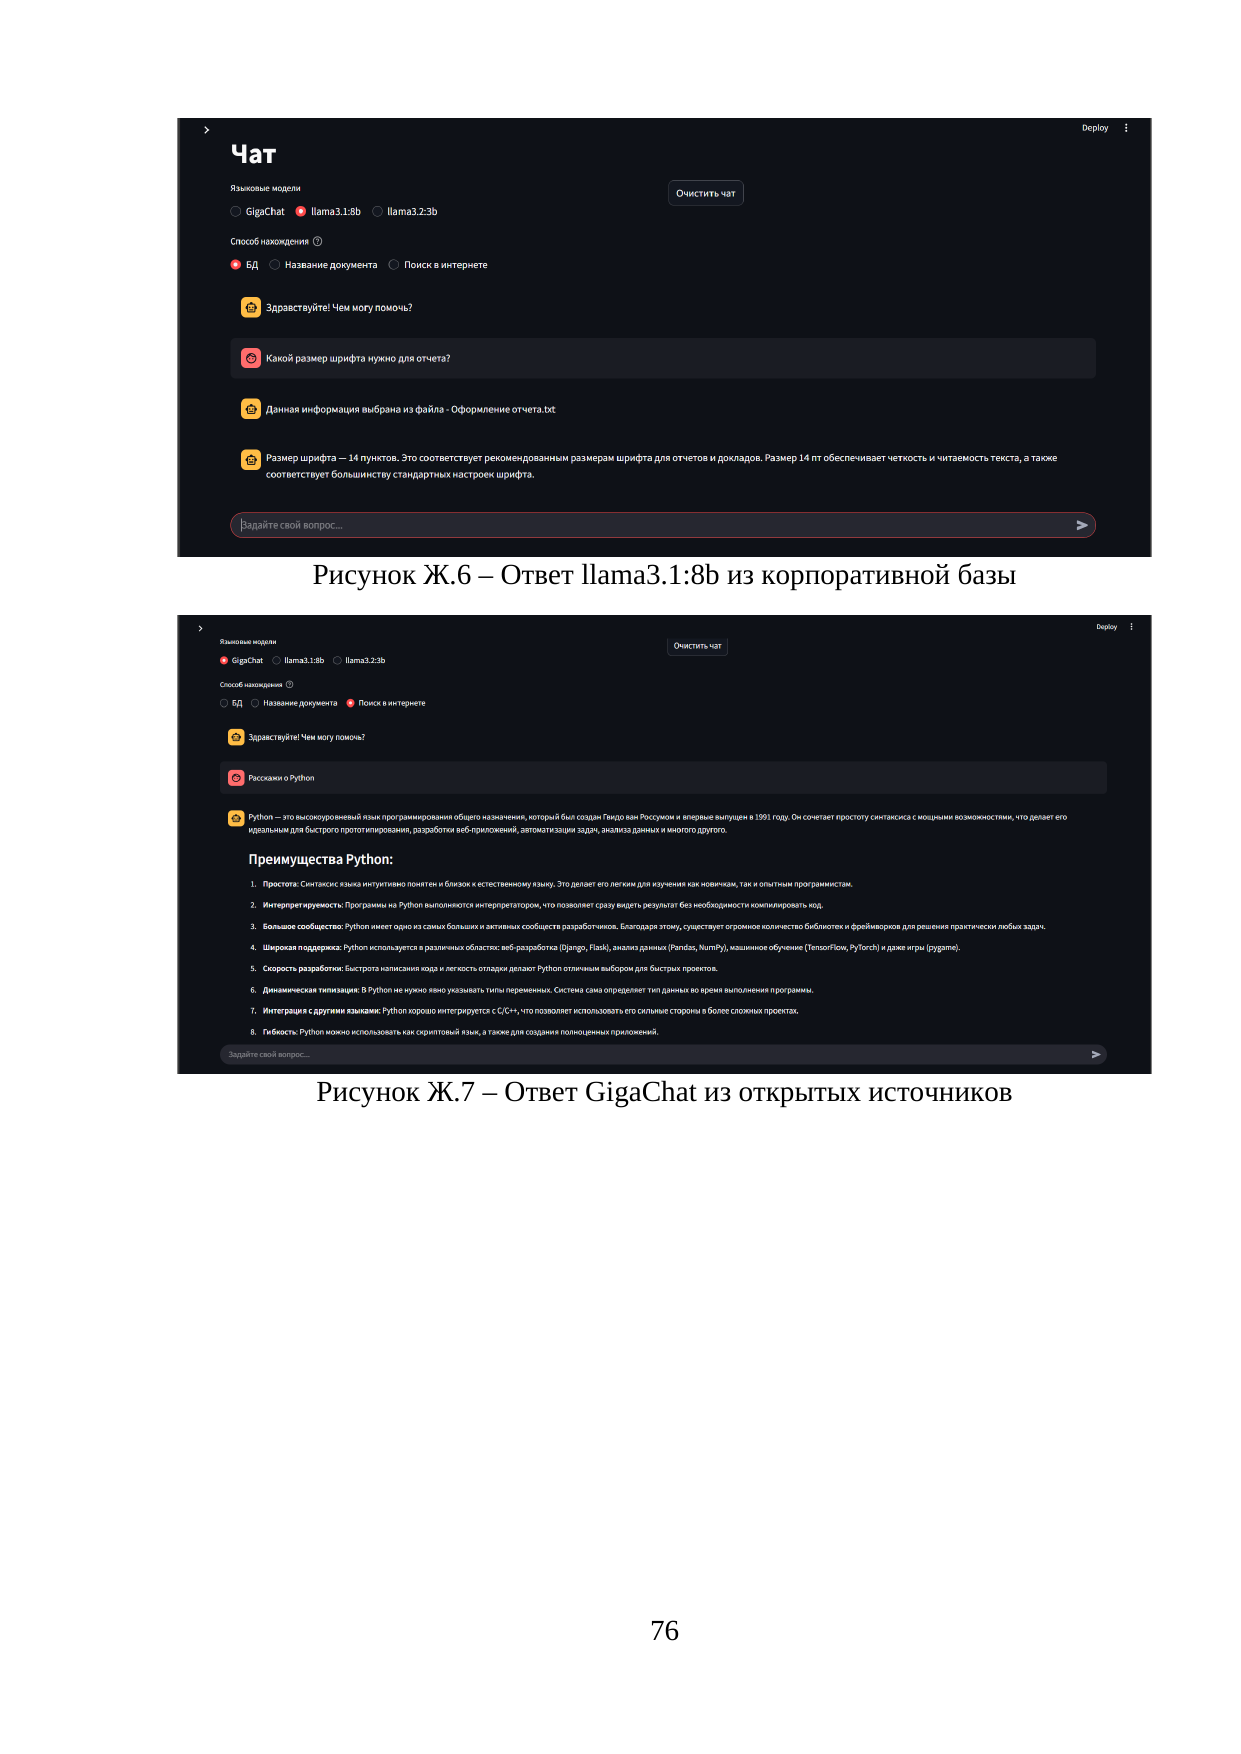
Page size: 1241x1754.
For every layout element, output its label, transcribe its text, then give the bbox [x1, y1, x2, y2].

picture [177, 118, 1152, 557]
picture [177, 615, 1152, 1074]
text Рисунок Ж.6 – Ответ llama3.1:8b из корпоративной базы [177, 557, 1152, 590]
text Рисунок Ж.7 – Ответ GigaChat из открытых источников [177, 1074, 1152, 1107]
